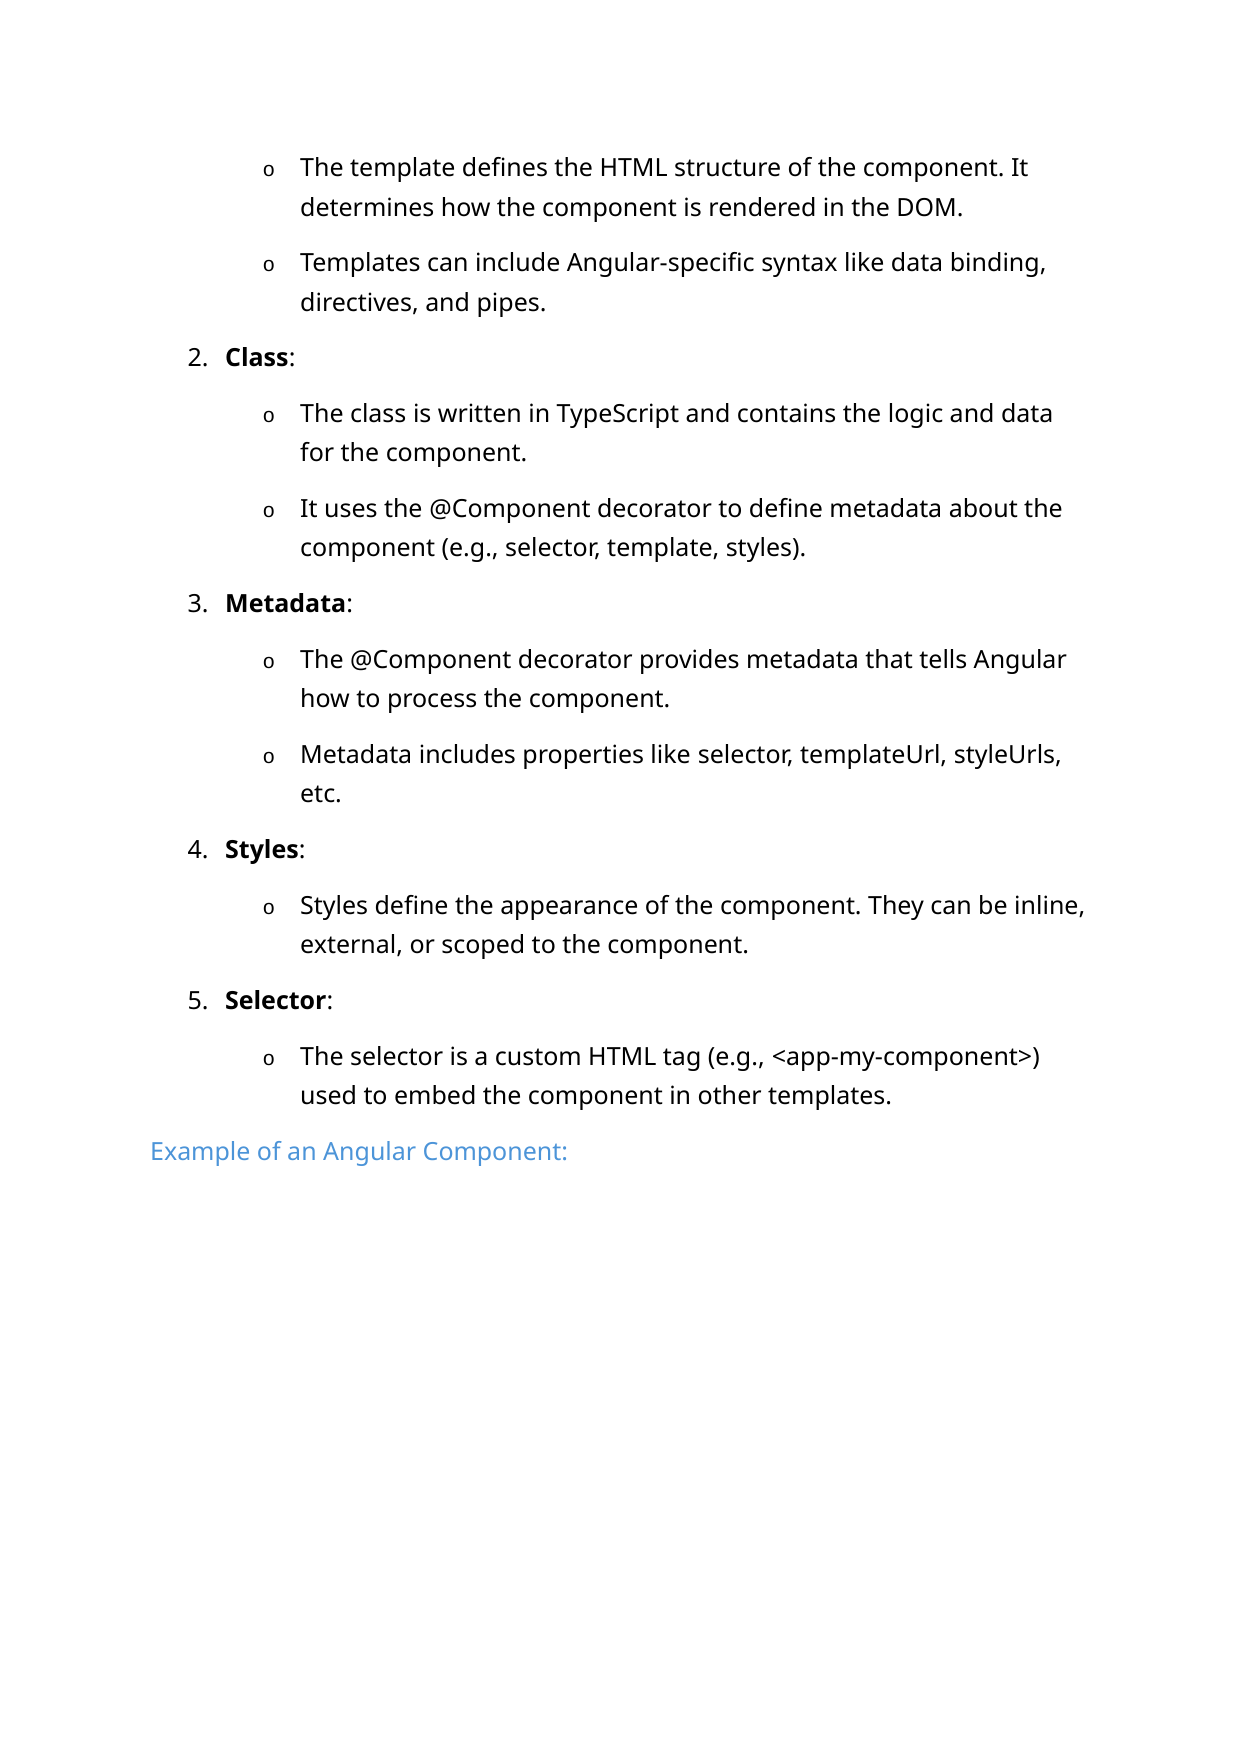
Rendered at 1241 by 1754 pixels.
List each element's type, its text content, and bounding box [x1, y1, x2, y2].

list Styles define the appearance of the component. They can be inline, external, or scoped to the component. [262, 887, 1090, 961]
list Templates can include Angular-specific syntax like data binding, directives, and pipes. [262, 245, 1090, 318]
list The selector is a custom HTML tag (e.g., <app-my-component>) used to embed the component in other templates. [262, 1038, 1090, 1112]
list Class: [187, 340, 1090, 374]
list Metadata: [187, 586, 1090, 620]
list The class is written in TypeScript and contains the logic and data for the component. [262, 396, 1090, 469]
list Selector: [187, 982, 1090, 1017]
list It uses the @Component decorator to define metadata about the component (e.g., selector, template, styles). [262, 491, 1090, 564]
list Styles: [187, 832, 1090, 866]
list The @Component decorator provides metadata that tells Angular how to process the component. [262, 642, 1090, 715]
text Example of an Angular Component: [150, 1133, 1090, 1167]
list Metadata includes properties like selector, templateUrl, styleUrls, etc. [262, 737, 1090, 810]
list The template defines the HTML structure of the component. It determines how the component is rendered in the DOM. [262, 150, 1090, 223]
